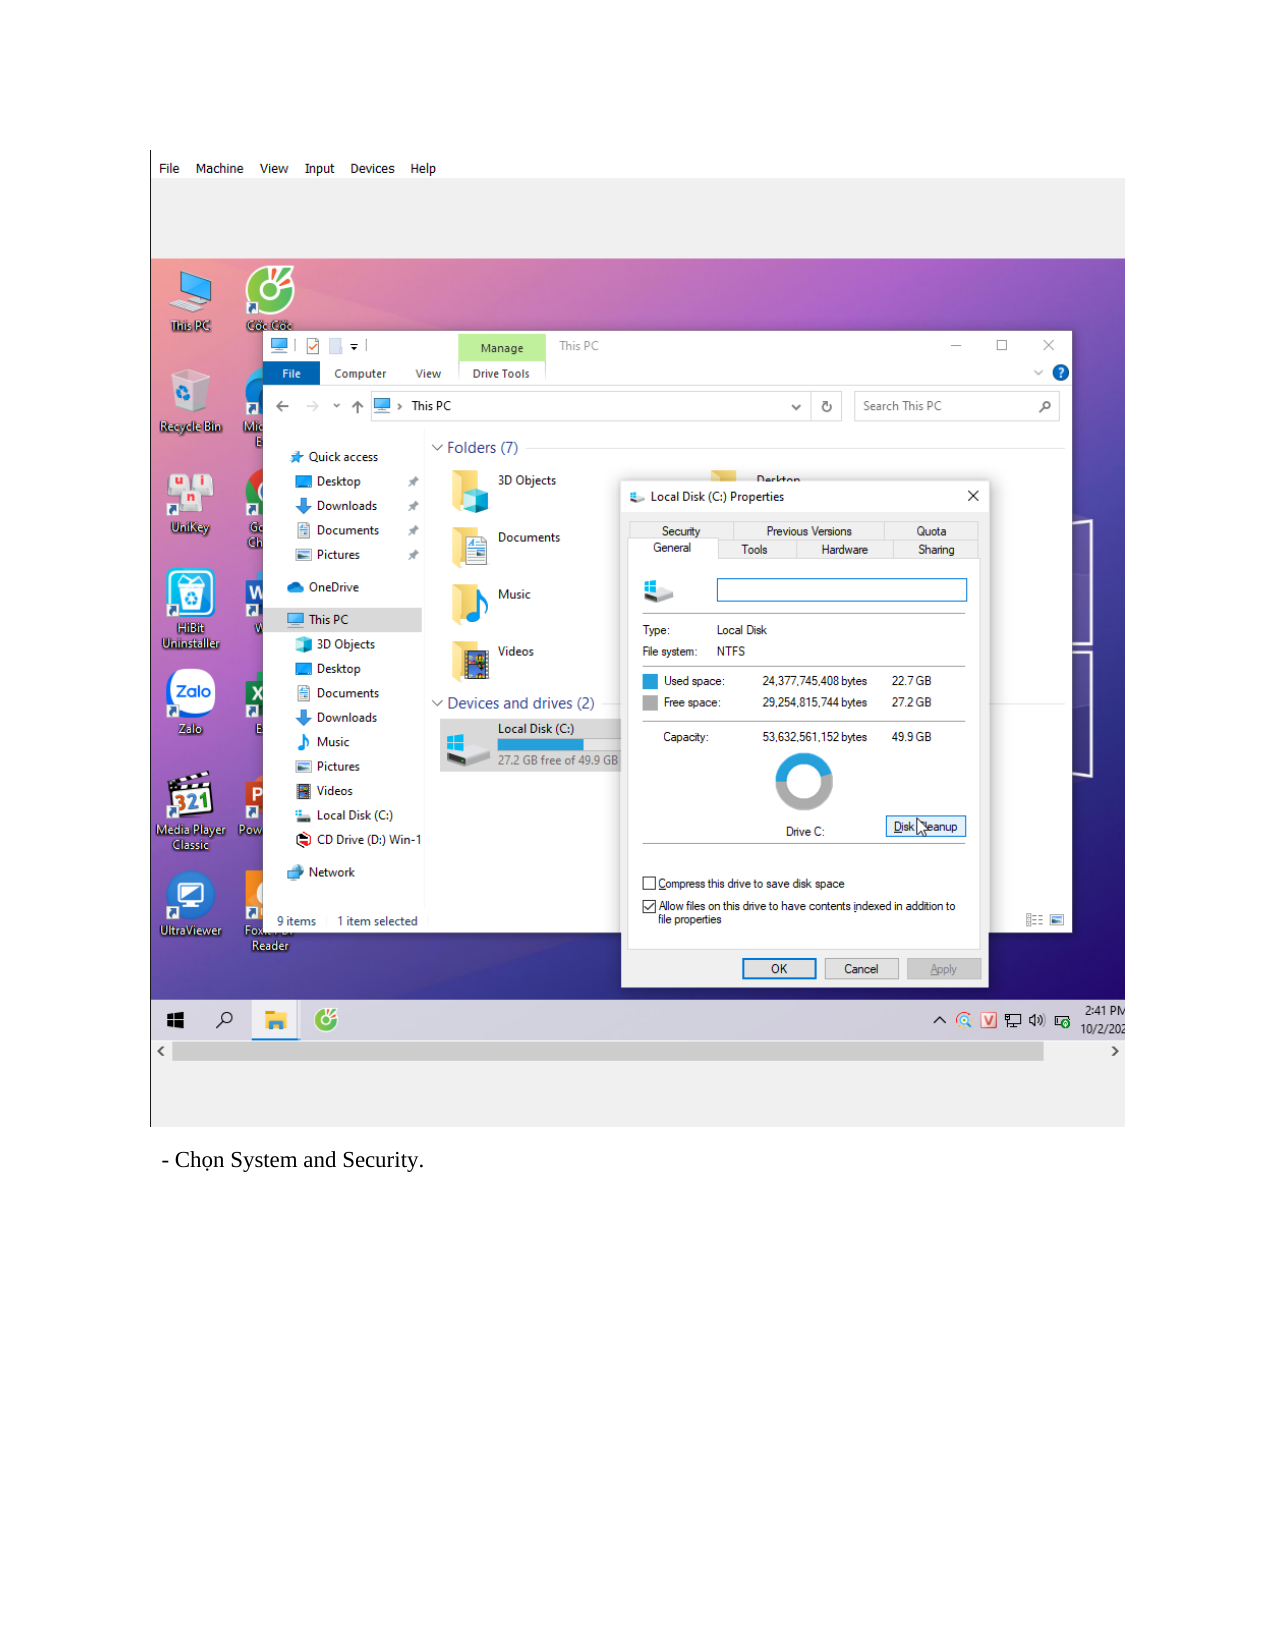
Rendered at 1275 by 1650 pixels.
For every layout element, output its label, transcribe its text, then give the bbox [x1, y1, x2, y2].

text - Chọn System and Security. [150, 1146, 1125, 1172]
picture [150, 150, 1125, 1127]
